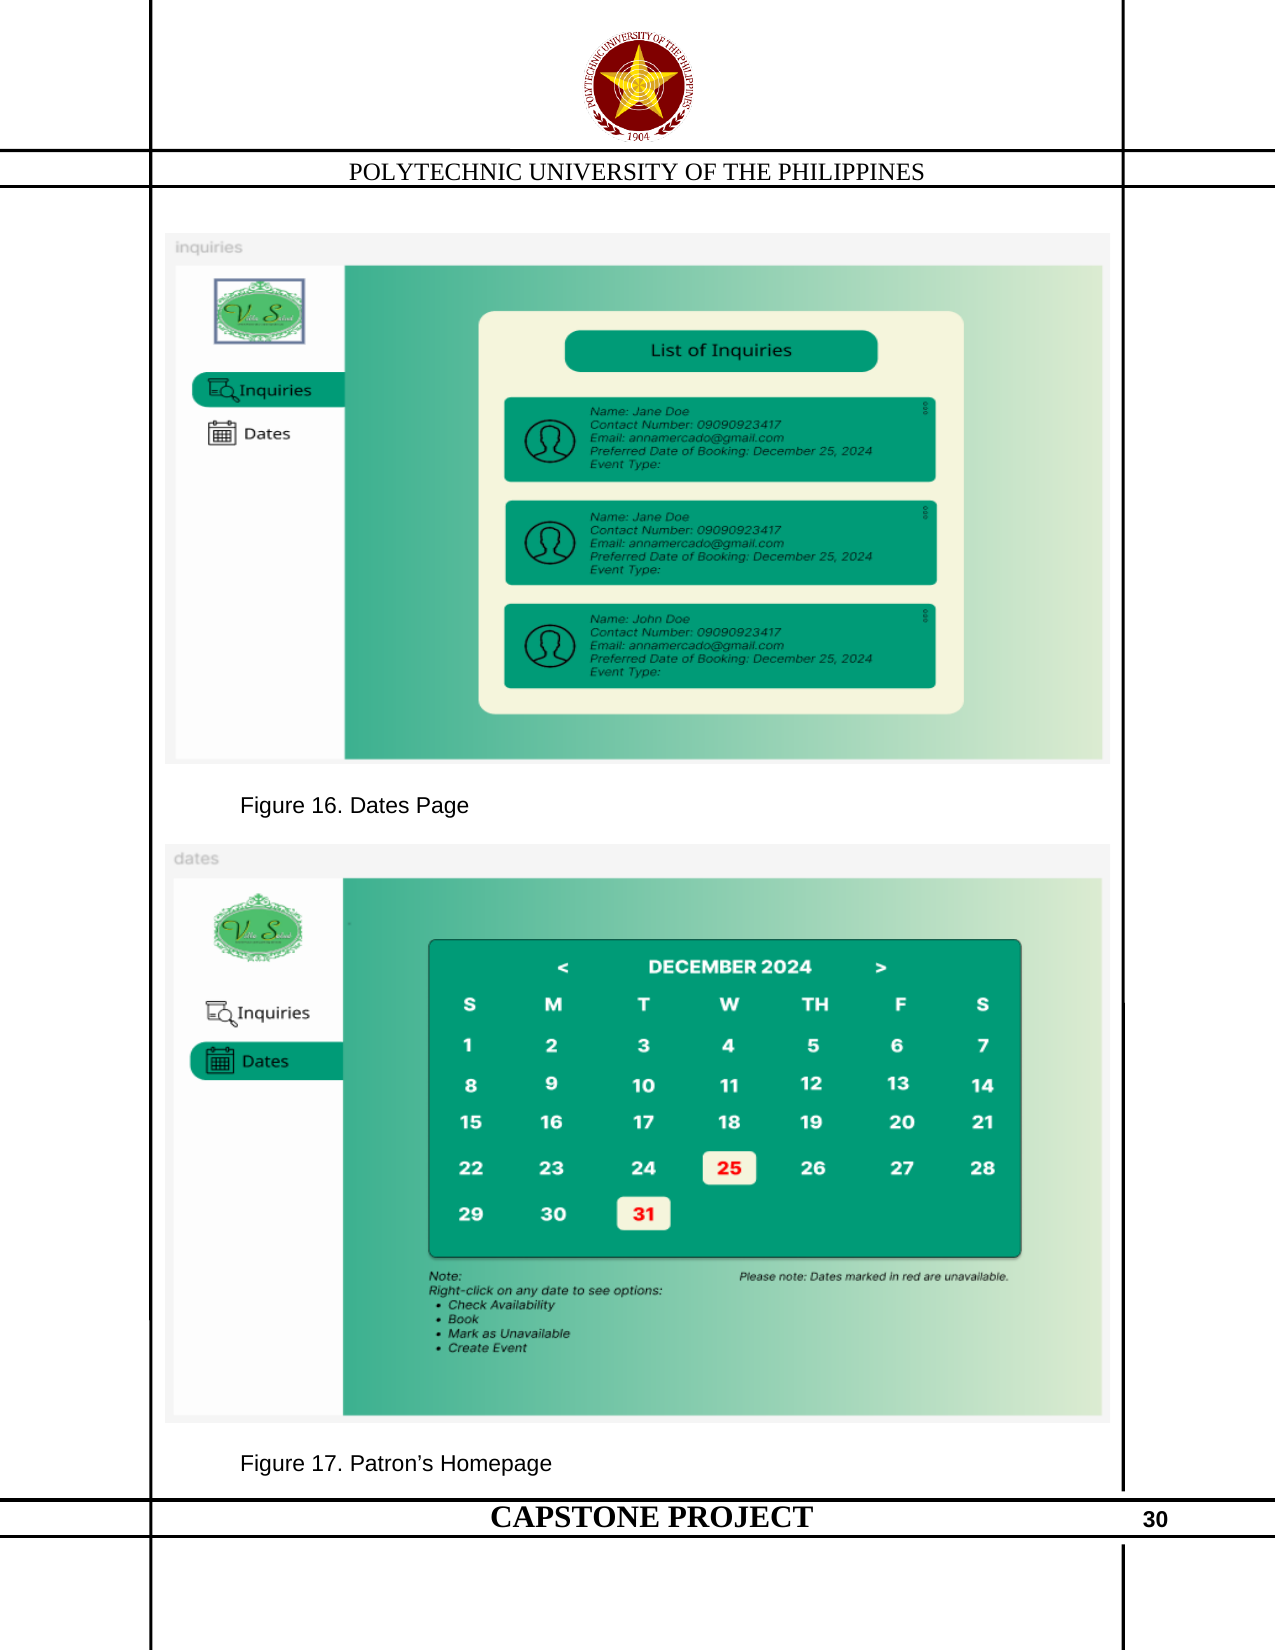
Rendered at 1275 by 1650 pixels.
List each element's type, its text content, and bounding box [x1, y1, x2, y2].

picture [165, 844, 1111, 1423]
picture [165, 233, 1111, 764]
text Figure 16. Dates Page [165, 792, 1110, 818]
text Figure 17. Patron’s Homepage [165, 1450, 1110, 1477]
picture [582, 31, 694, 142]
